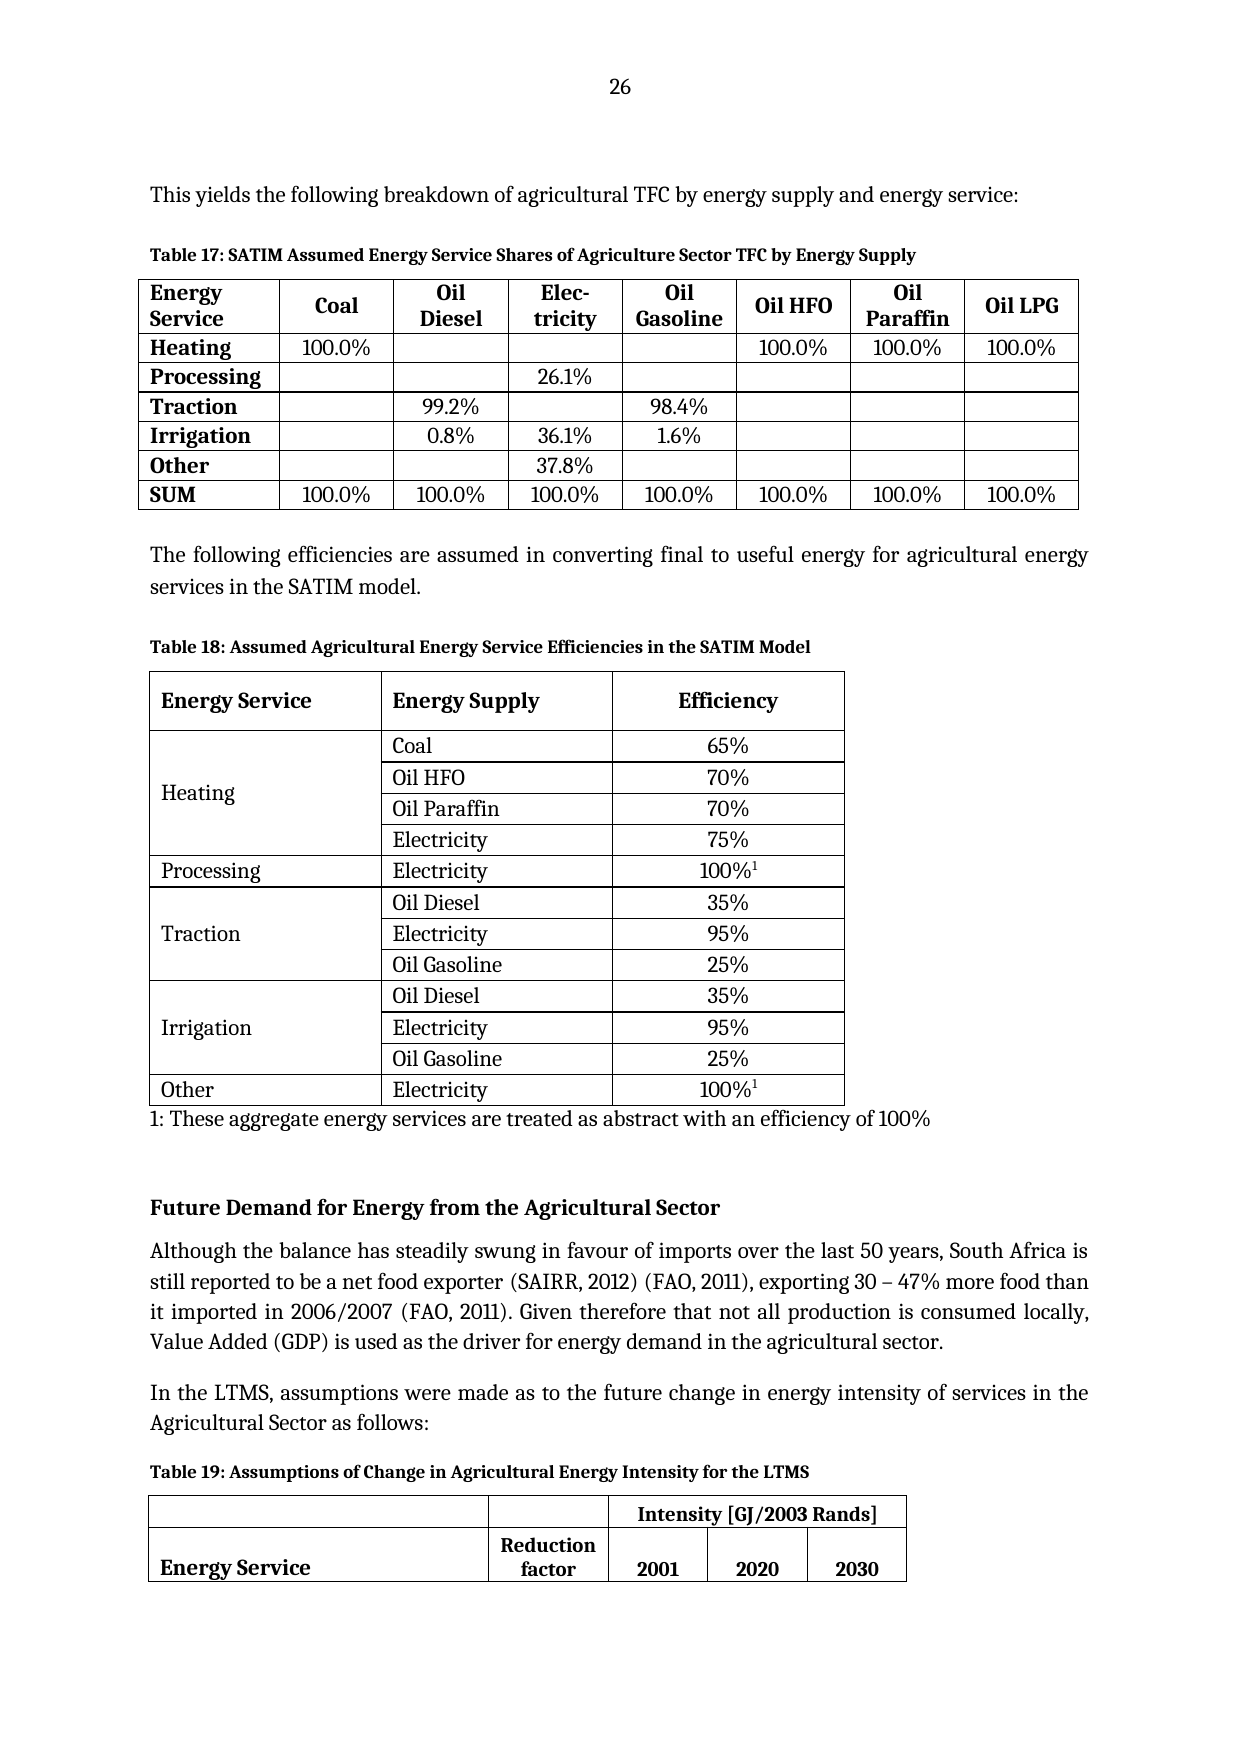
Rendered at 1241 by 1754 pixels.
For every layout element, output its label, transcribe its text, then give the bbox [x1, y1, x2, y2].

table_cell [737, 422, 850, 450]
table_cell 36.1% [509, 422, 622, 450]
table_cell 25% [613, 950, 844, 980]
table_cell Coal [382, 731, 612, 761]
table_cell 100.0% [509, 481, 622, 509]
table_cell [394, 334, 508, 362]
text Table 17: SATIM Assumed Energy Service Shares of Agriculture Sector TFC by Energy Supply [150, 245, 1090, 266]
table_cell [965, 393, 1078, 421]
table_header Efficiency [613, 672, 844, 730]
table_cell 98.4% [623, 393, 736, 421]
table_cell [737, 363, 850, 391]
table_cell [623, 451, 736, 480]
table_cell 100.0% [851, 334, 964, 362]
table_header Oil Gasoline [623, 280, 736, 332]
table_header Coal [280, 280, 393, 332]
table_cell 35% [613, 981, 844, 1011]
text Table 18: Assumed Agricultural Energy Service Efficiencies in the SATIM Model [150, 637, 1090, 658]
table_cell 100.0% [851, 481, 964, 509]
table_cell 70% [613, 794, 844, 824]
table_header Energy Service [139, 280, 279, 332]
table_cell 75% [613, 825, 844, 855]
table_cell [851, 393, 964, 421]
table_cell 26.1% [509, 363, 622, 391]
table_cell [737, 393, 850, 421]
table_cell Oil Paraffin [382, 794, 612, 824]
table_cell Electricity [382, 856, 612, 886]
table_header Oil HFO [737, 280, 850, 332]
table_cell 100.0% [280, 481, 393, 509]
table_cell SUM [139, 481, 279, 509]
table_cell [280, 451, 393, 480]
table_cell Irrigation [139, 422, 279, 450]
table_cell [965, 363, 1078, 391]
table_cell Traction [150, 888, 381, 980]
text Table 19: Assumptions of Change in Agricultural Energy Intensity for the LTMS [150, 1461, 1090, 1483]
table_cell Oil Diesel [382, 888, 612, 918]
table_cell 0.8% [394, 422, 508, 450]
table_cell 35% [613, 888, 844, 918]
table_cell [737, 451, 850, 480]
table_cell 100.0% [965, 334, 1078, 362]
table_cell [280, 422, 393, 450]
table_cell 100%1 [613, 1075, 844, 1105]
table_cell Electricity [382, 1013, 612, 1043]
table_cell 100%1 [613, 856, 844, 886]
table_cell 25% [613, 1044, 844, 1074]
table_cell 100.0% [623, 481, 736, 509]
table_cell 100.0% [394, 481, 508, 509]
table_cell Irrigation [150, 981, 381, 1074]
table_header Oil Paraffin [851, 280, 964, 332]
table_cell Other [139, 451, 279, 480]
table_cell 100.0% [280, 334, 393, 362]
text 1: These aggregate energy services are treated as abstract with an efficiency of 100% [150, 1106, 1090, 1132]
table_cell [394, 363, 508, 391]
table_cell 100.0% [737, 481, 850, 509]
table_cell [965, 451, 1078, 480]
table_cell 70% [613, 763, 844, 793]
table_cell Electricity [382, 825, 612, 855]
table_cell 100.0% [965, 481, 1078, 509]
table_header [149, 1496, 488, 1527]
table_cell Other [150, 1075, 381, 1105]
table_cell 95% [613, 1013, 844, 1043]
table_cell Heating [150, 731, 381, 855]
table_cell 2001 [609, 1528, 707, 1581]
table_cell [280, 393, 393, 421]
table_cell Processing [150, 856, 381, 886]
table_cell [623, 334, 736, 362]
text The following efficiencies are assumed in converting final to useful energy for agricultural energy services in the SATIM model. [150, 542, 1090, 600]
table_header Oil LPG [965, 280, 1078, 332]
table_cell 65% [613, 731, 844, 761]
table_cell 2030 [808, 1528, 906, 1581]
table_header Energy Service [150, 672, 381, 730]
table_cell Oil Gasoline [382, 950, 612, 980]
table_cell [280, 363, 393, 391]
table_cell Electricity [382, 919, 612, 949]
table_cell Oil Diesel [382, 981, 612, 1011]
text This yields the following breakdown of agricultural TFC by energy supply and energy service: [150, 182, 1090, 208]
table_cell Processing [139, 363, 279, 391]
table_cell Heating [139, 334, 279, 362]
table_header Oil Diesel [394, 280, 508, 332]
table_cell [623, 363, 736, 391]
table_cell [851, 422, 964, 450]
table_header Intensity [GJ/2003 Rands] [609, 1496, 906, 1527]
table_cell Oil Gasoline [382, 1044, 612, 1074]
table_cell 100.0% [737, 334, 850, 362]
table_cell 1.6% [623, 422, 736, 450]
table_cell Electricity [382, 1075, 612, 1105]
table_cell [509, 334, 622, 362]
table_cell 2020 [708, 1528, 807, 1581]
table_cell 37.8% [509, 451, 622, 480]
table_header Energy Supply [382, 672, 612, 730]
table_cell 95% [613, 919, 844, 949]
table_cell [851, 451, 964, 480]
table_cell 99.2% [394, 393, 508, 421]
table_cell Oil HFO [382, 763, 612, 793]
text In the LTMS, assumptions were made as to the future change in energy intensity of services in the Agricultural Sector as follows: [150, 1380, 1090, 1437]
table_cell [509, 393, 622, 421]
table_cell Energy Service [149, 1528, 488, 1581]
subtitle Future Demand for Energy from the Agricultural Sector [150, 1194, 1090, 1221]
table_cell [394, 451, 508, 480]
text Although the balance has steadily swung in favour of imports over the last 50 years, South Africa is still reported to be a net food exporter , exporting 30 – 47% more food than it imported in 2006/2007 . Given therefore that not all production is consumed locally, Value Added (GDP) is used as the driver for energy demand in the agricultural sector. [150, 1238, 1090, 1355]
table_cell [965, 422, 1078, 450]
table_cell [851, 363, 964, 391]
table_cell Traction [139, 393, 279, 421]
table_cell Reduction factor [489, 1528, 608, 1581]
table_header Elec-tricity [509, 280, 622, 332]
table_header [489, 1496, 608, 1527]
